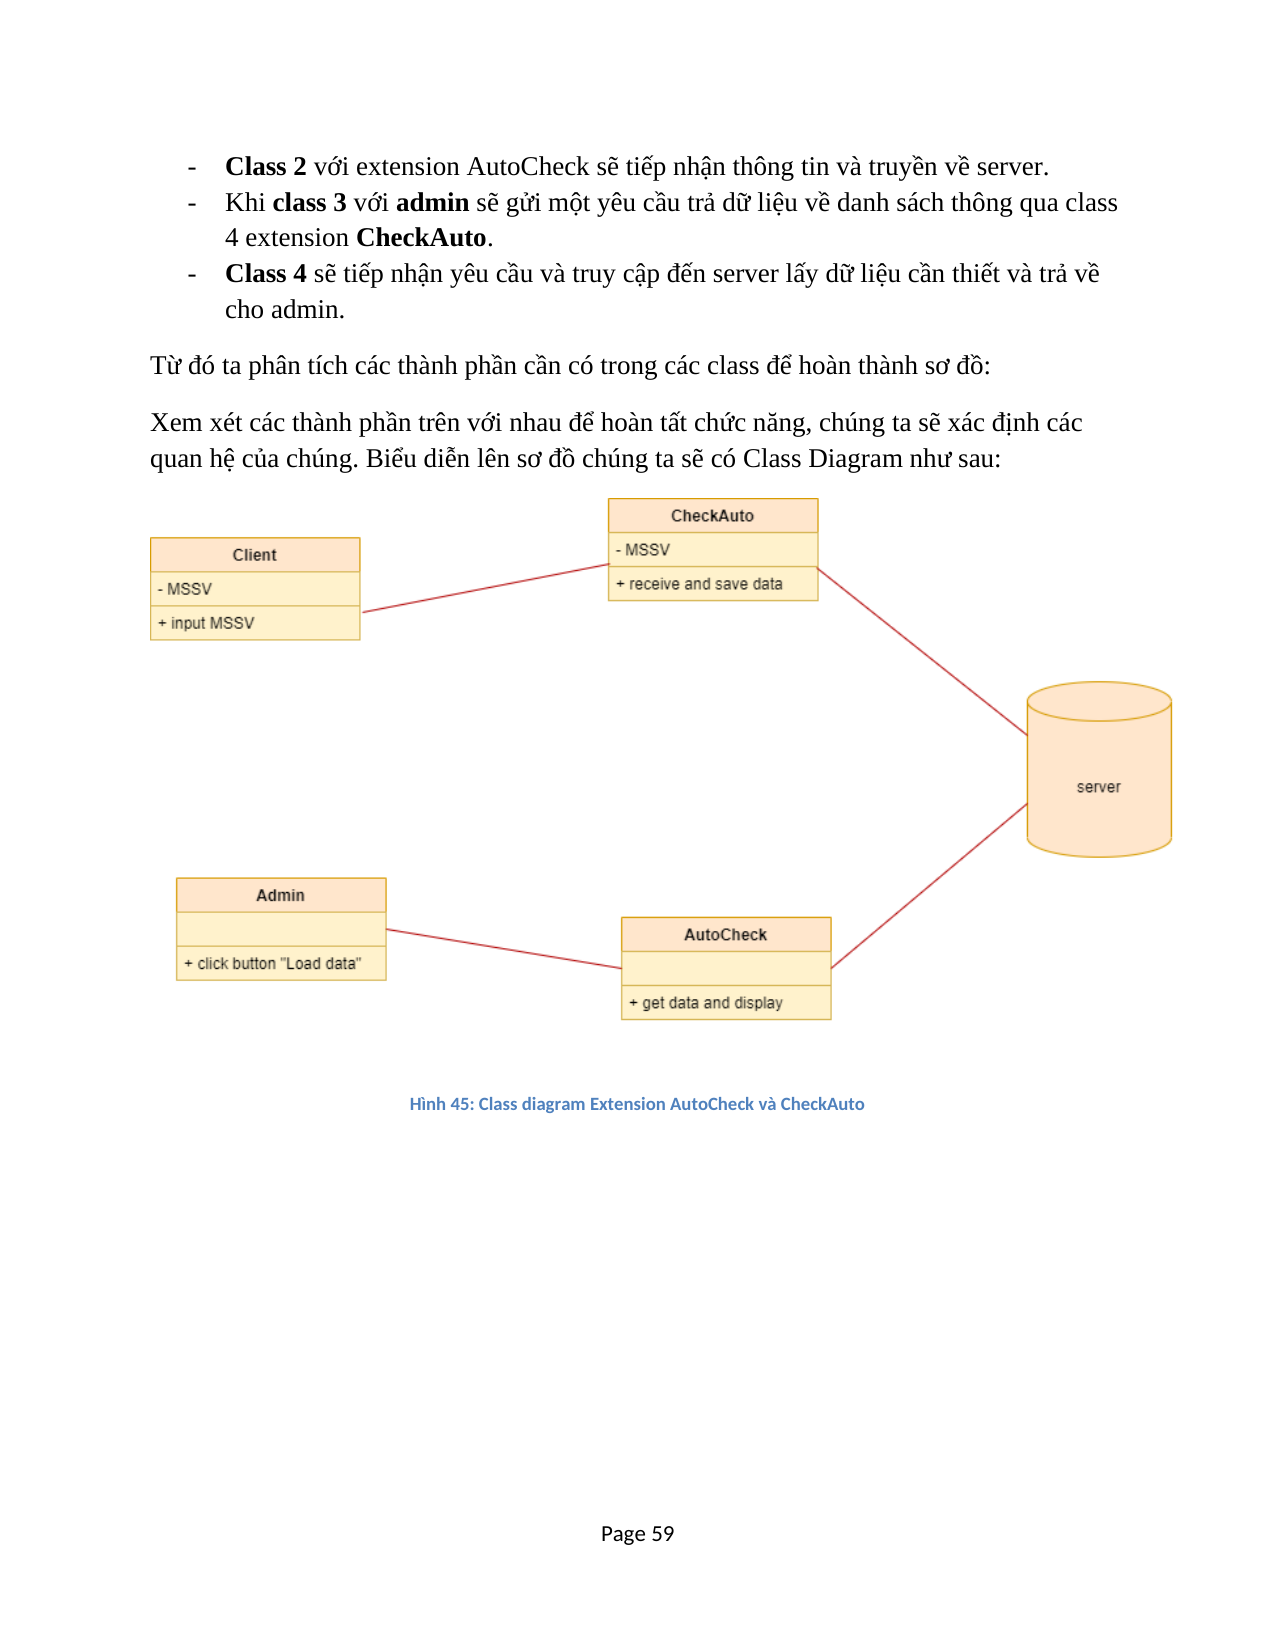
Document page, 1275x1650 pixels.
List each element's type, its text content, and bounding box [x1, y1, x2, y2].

list Khi class 3 với admin sẽ gửi một yêu cầu trả dữ liệu về danh sách thông qua class 4 extension CheckAuto. [187, 186, 1125, 253]
text Xem xét các thành phần trên với nhau để hoàn tất chức năng, chúng ta sẽ xác định các quan hệ của chúng. Biểu diễn lên sơ đồ chúng ta sẽ có Class Diagram như sau: [150, 406, 1125, 473]
list Class 4 sẽ tiếp nhận yêu cầu và truy cập đến server lấy dữ liệu cần thiết và trả về cho admin. [187, 257, 1125, 324]
picture [150, 498, 1273, 1067]
text Từ đó ta phân tích các thành phần cần có trong các class để hoàn thành sơ đồ: [150, 349, 1125, 381]
list Class 2 với extension AutoCheck sẽ tiếp nhận thông tin và truyền về server. [187, 150, 1125, 181]
